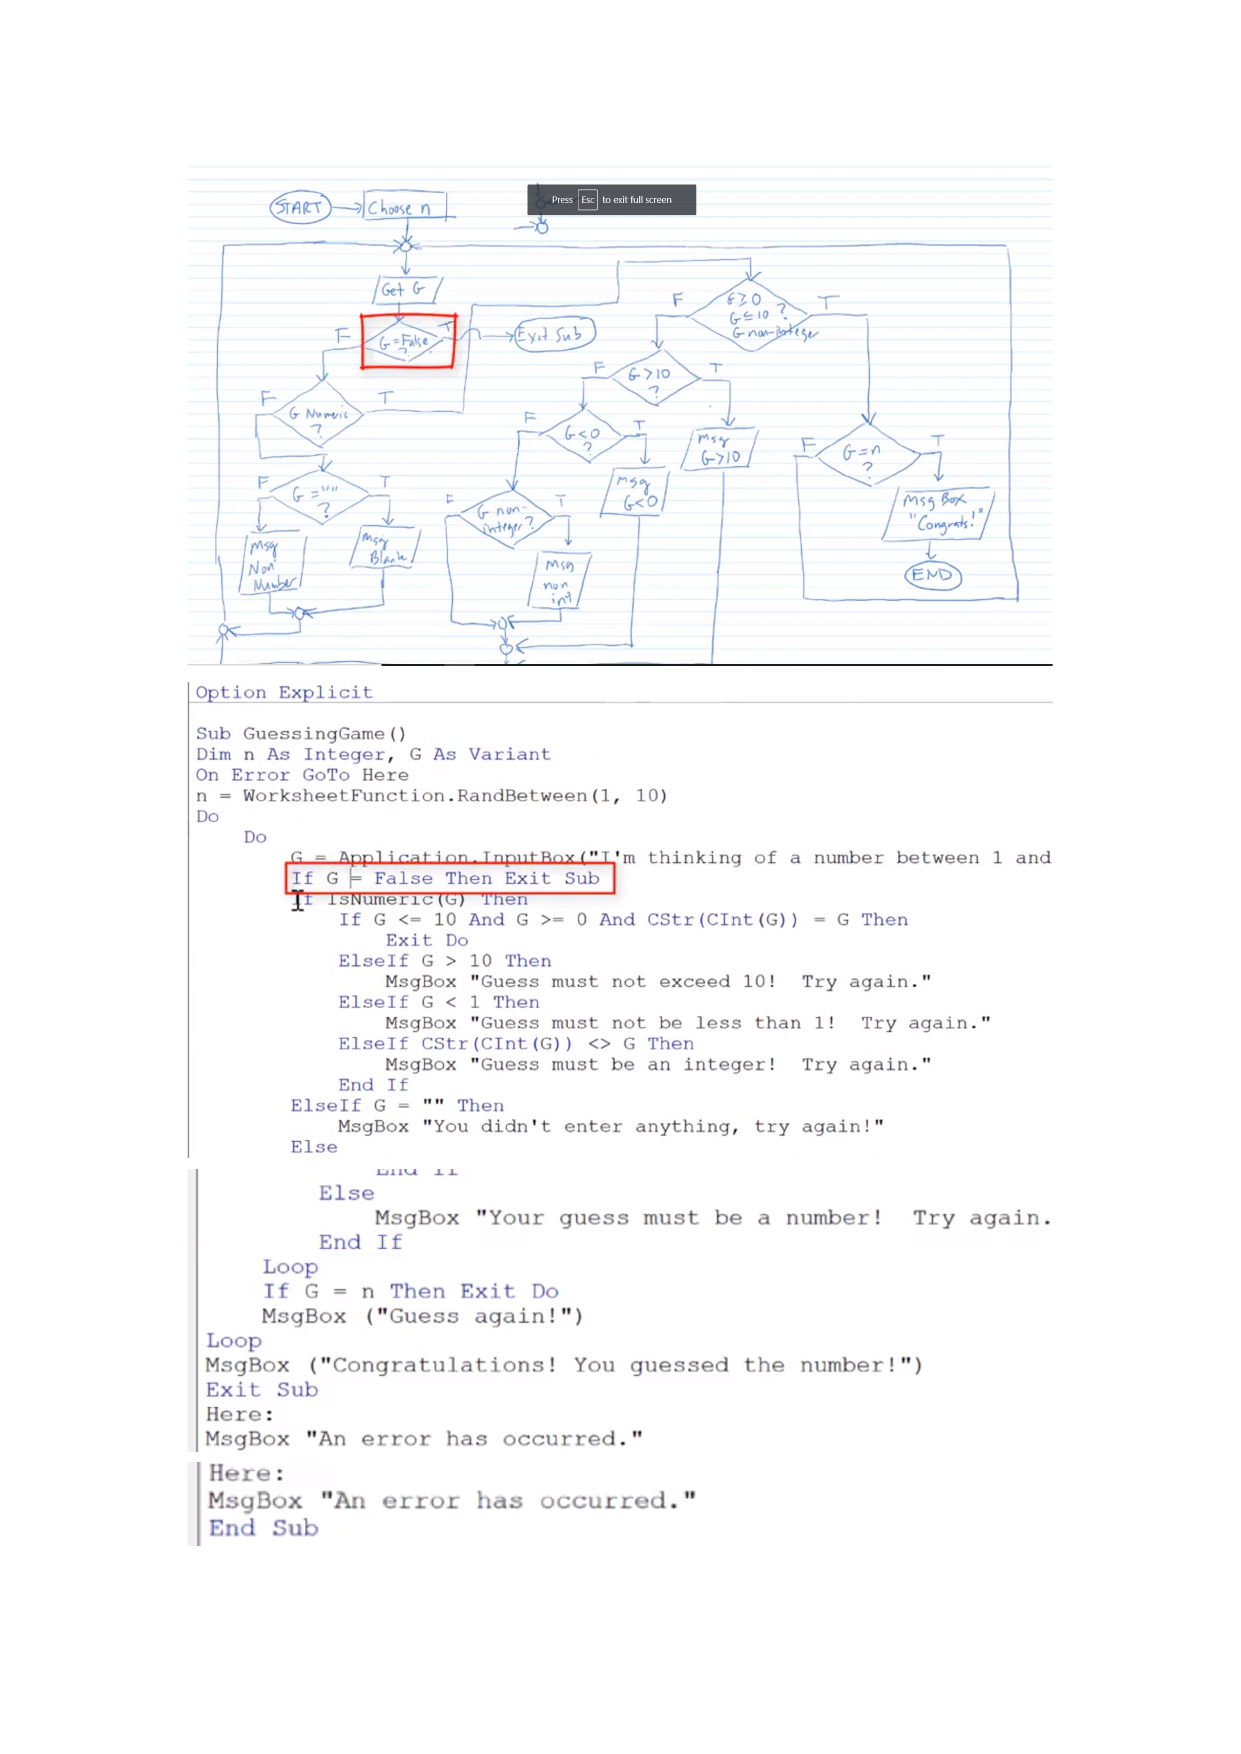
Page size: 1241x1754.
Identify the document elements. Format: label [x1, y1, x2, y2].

picture [187, 1169, 1053, 1452]
picture [187, 162, 1053, 666]
picture [187, 1462, 1042, 1546]
picture [187, 682, 1053, 1158]
